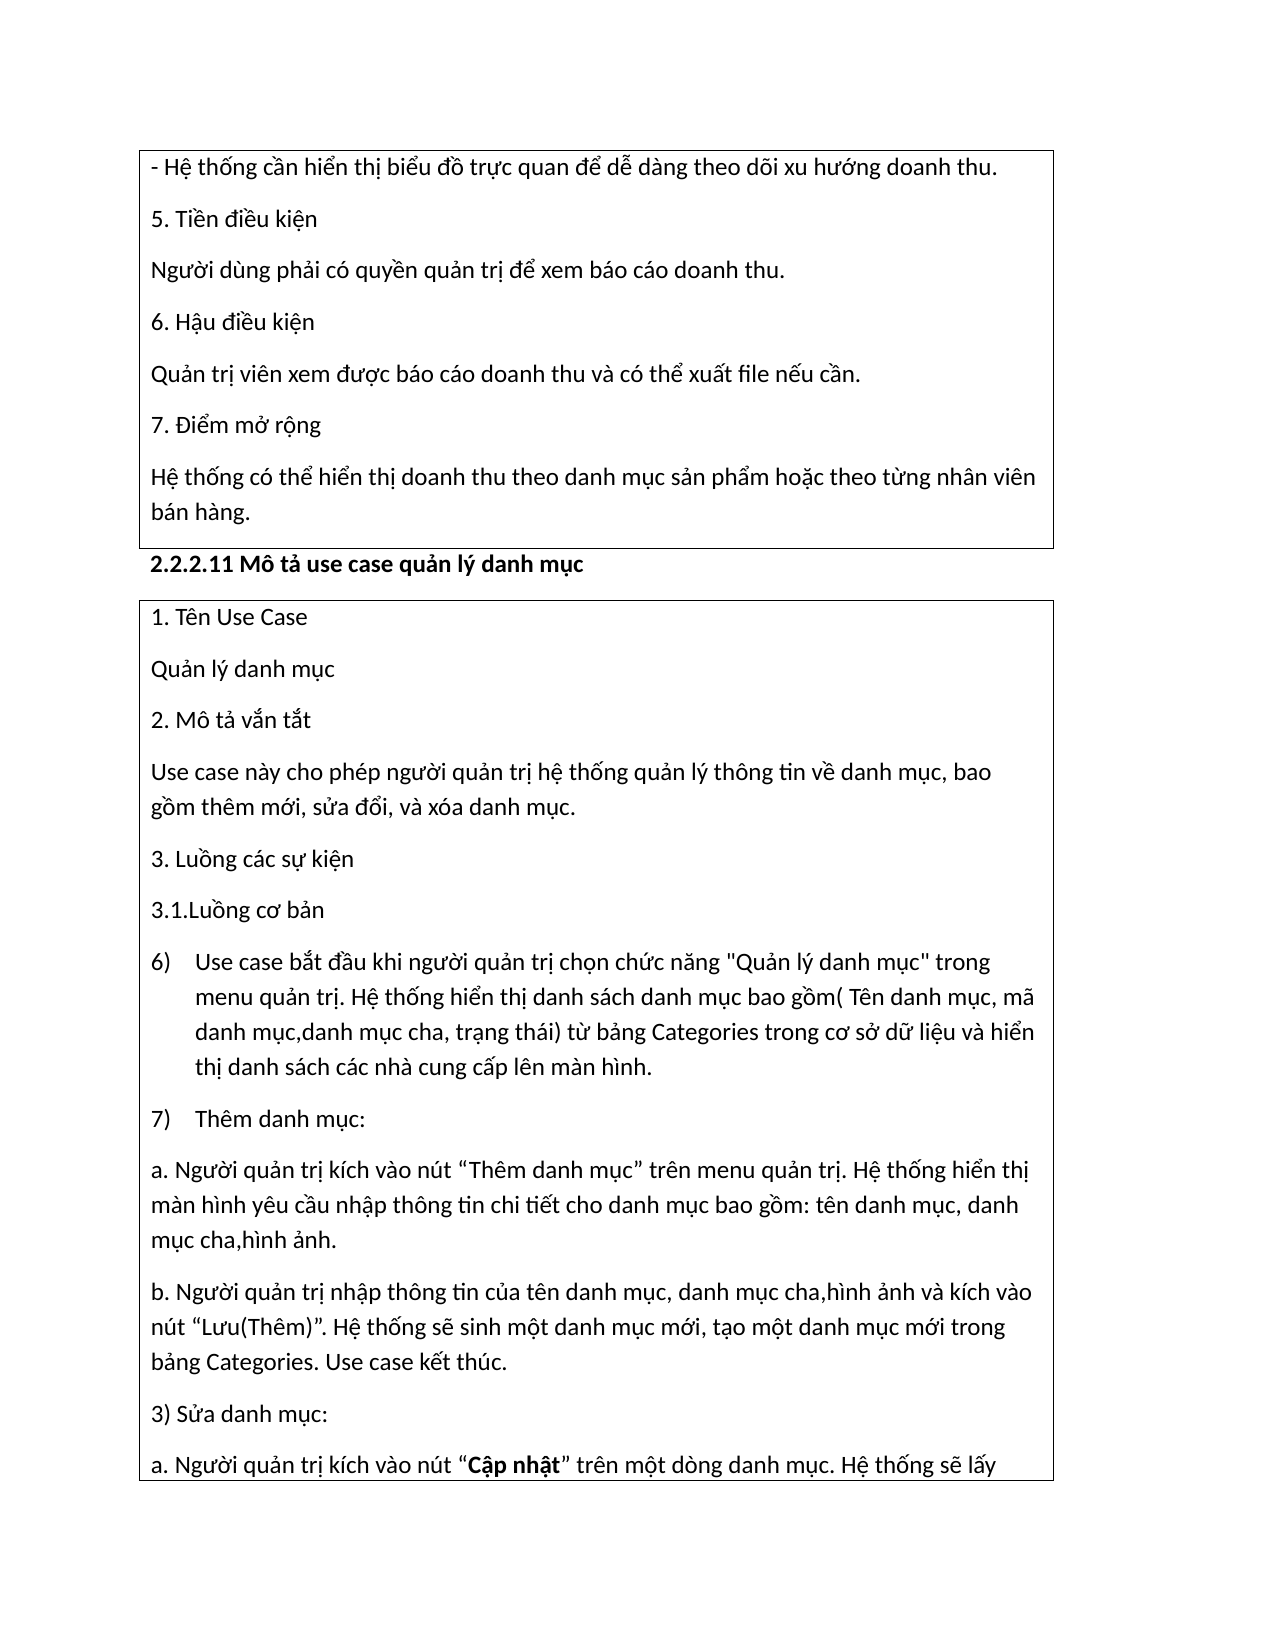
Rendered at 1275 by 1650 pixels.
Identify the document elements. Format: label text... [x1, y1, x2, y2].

text 2.2.2.11 Mô tả use case quản lý danh mục [150, 548, 1125, 579]
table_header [140, 601, 1053, 1480]
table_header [140, 151, 1053, 547]
